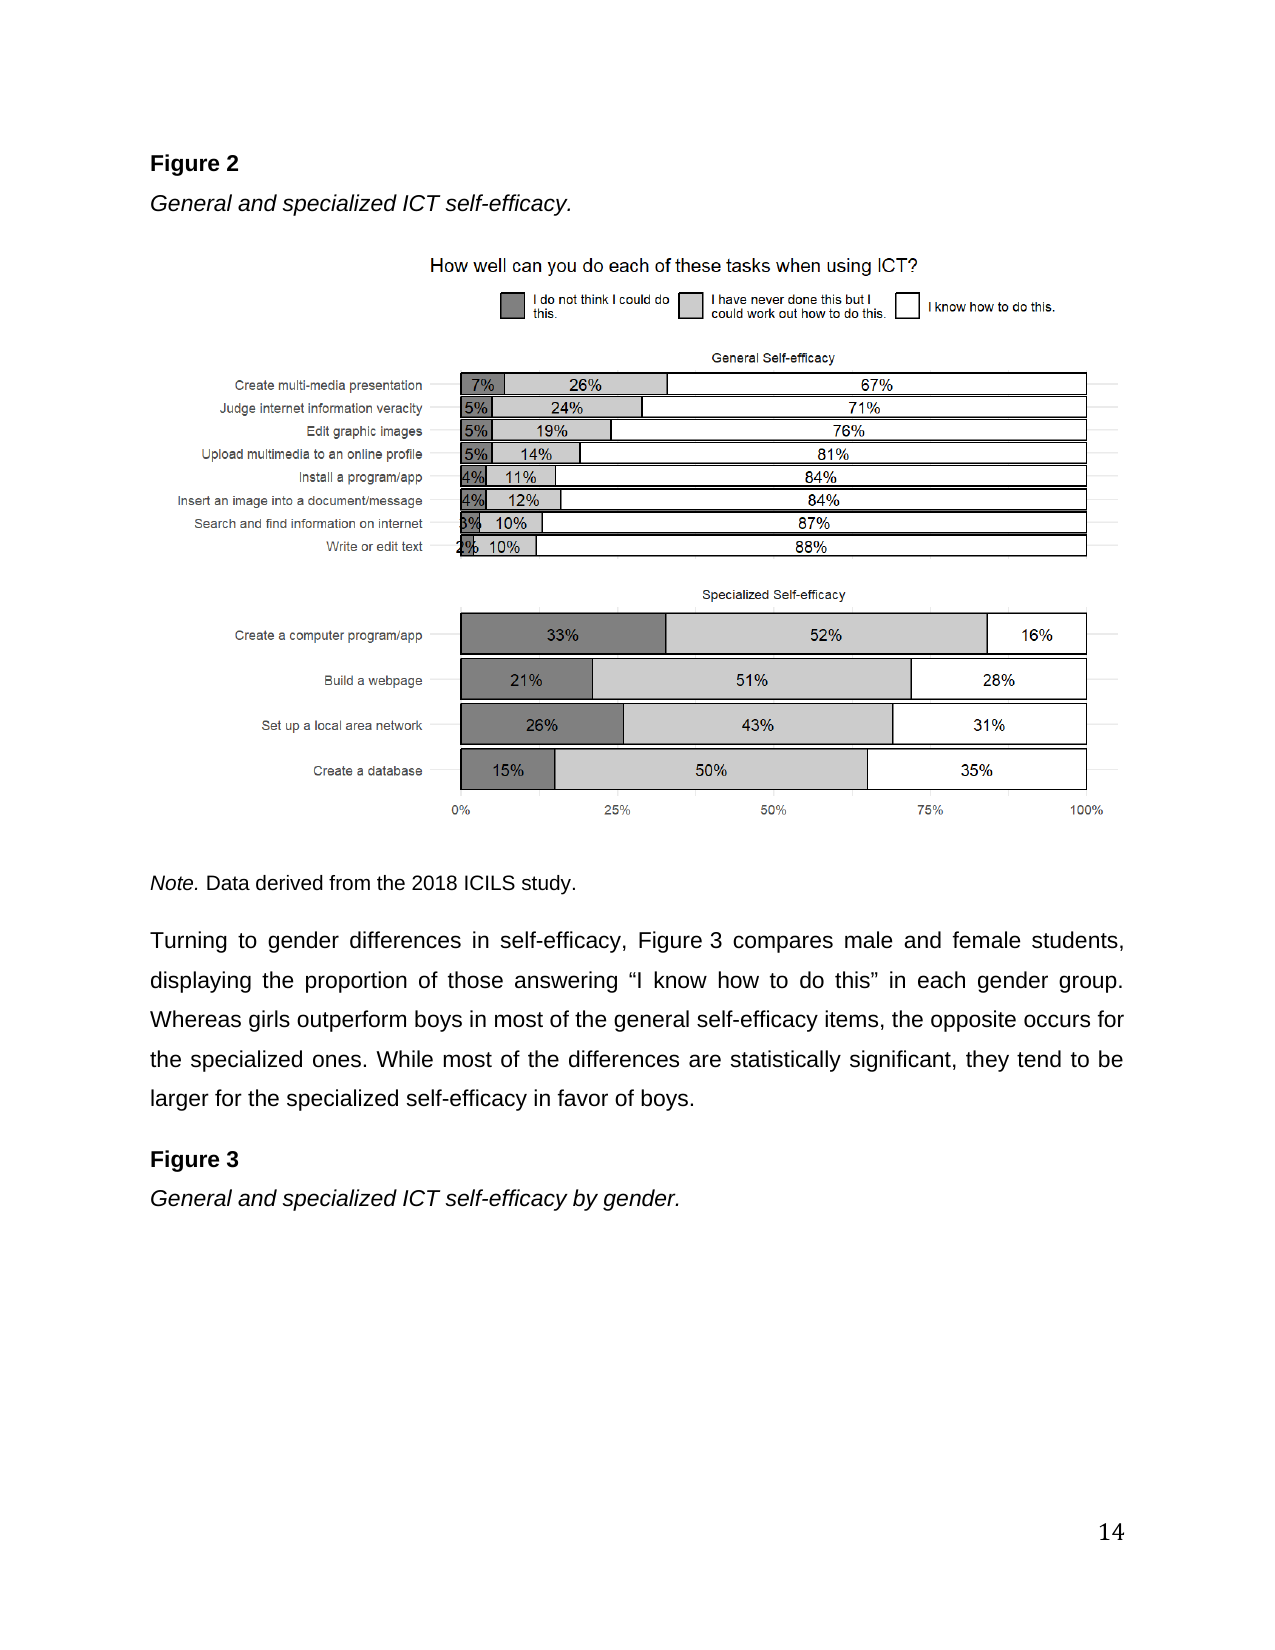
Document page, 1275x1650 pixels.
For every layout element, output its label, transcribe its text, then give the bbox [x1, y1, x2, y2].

text Figure 2 General and specialized ICT self-efficacy. [150, 150, 1125, 216]
text Figure 3 General and specialized ICT self-efficacy by gender. [150, 1146, 1125, 1212]
text Note. Data derived from the 2018 ICILS study. [150, 871, 1125, 895]
picture [150, 249, 1125, 836]
text Turning to gender differences in self-efficacy, Figure 3 compares male and female students, displaying the proportion of those answering “I know how to do this” in each gender group. Whereas girls outperform boys in most of the general self-efficacy items, the opposite occurs for the specialized ones. While most of the differences are statistically significant, they tend to be larger for the specialized self-efficacy in favor of boys. [150, 927, 1125, 1112]
